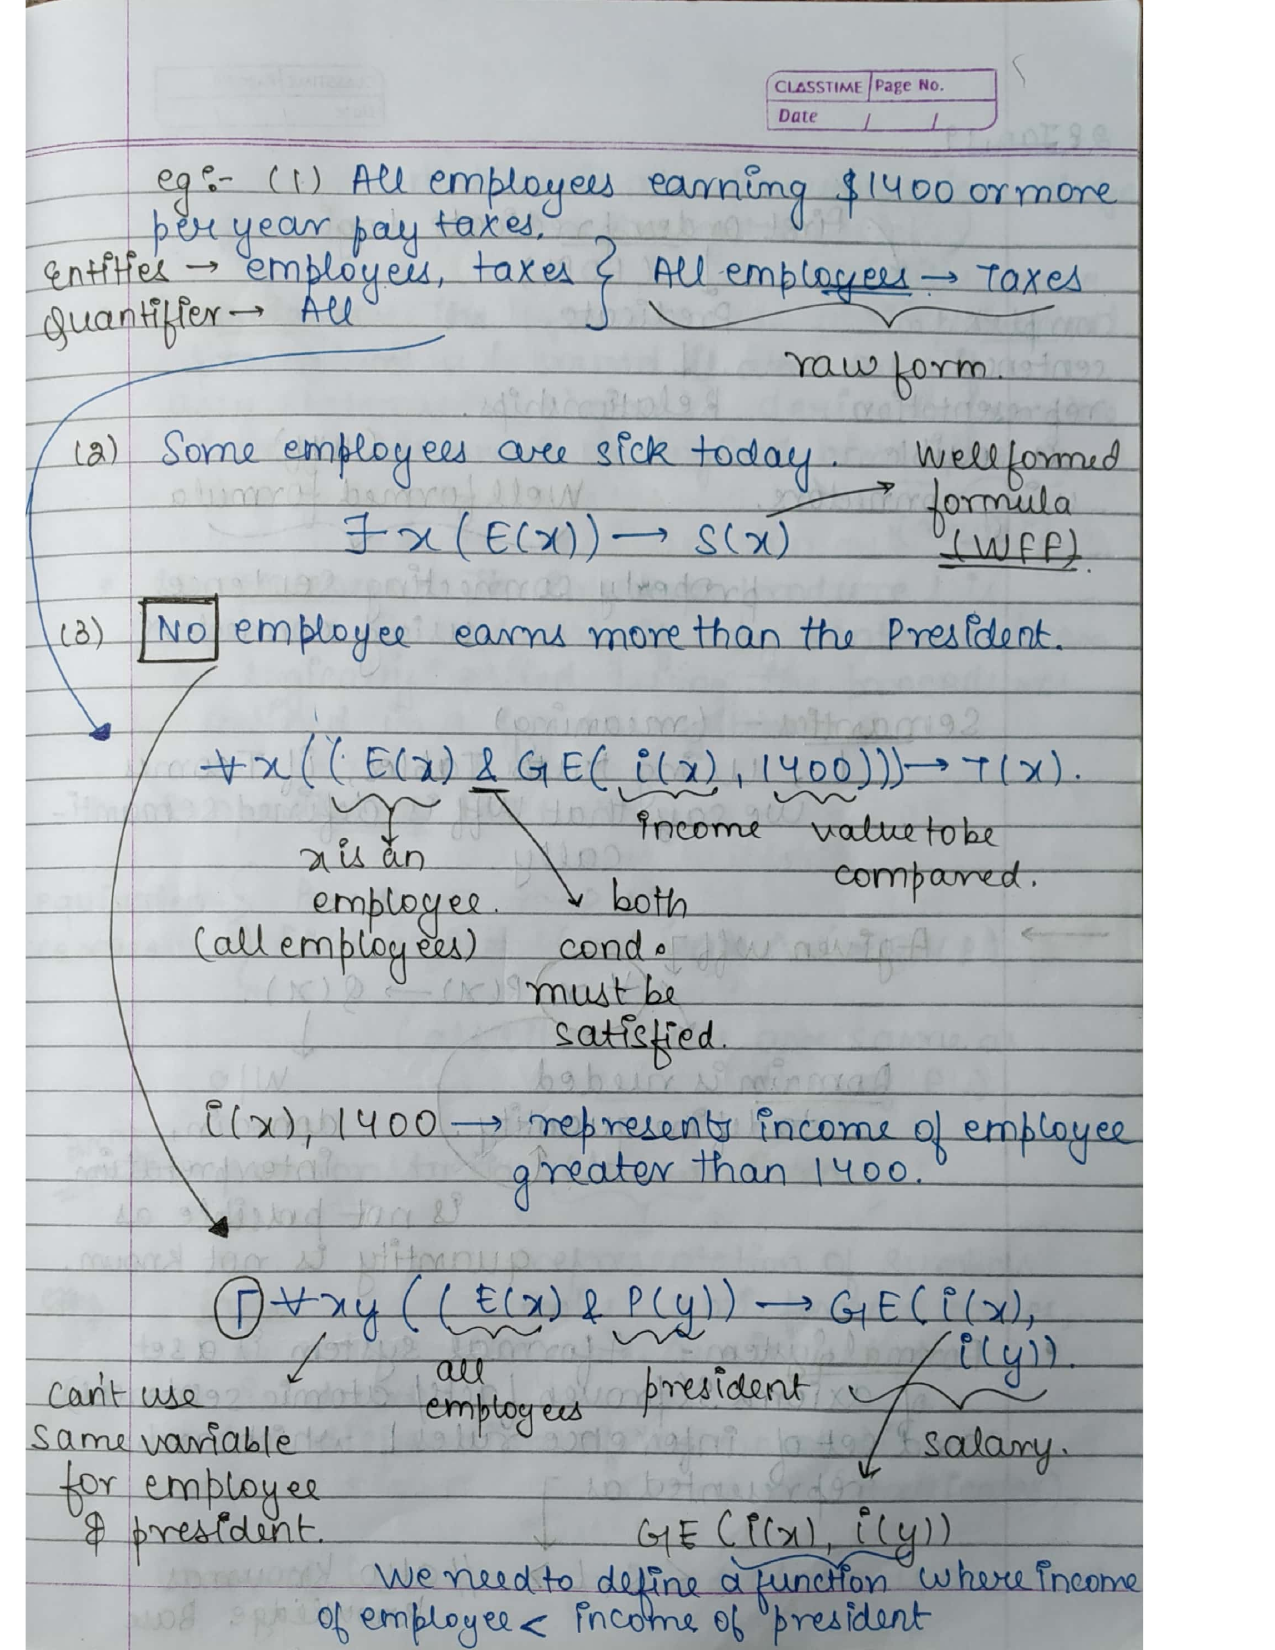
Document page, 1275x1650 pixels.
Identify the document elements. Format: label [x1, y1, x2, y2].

picture [25, 0, 1144, 1650]
